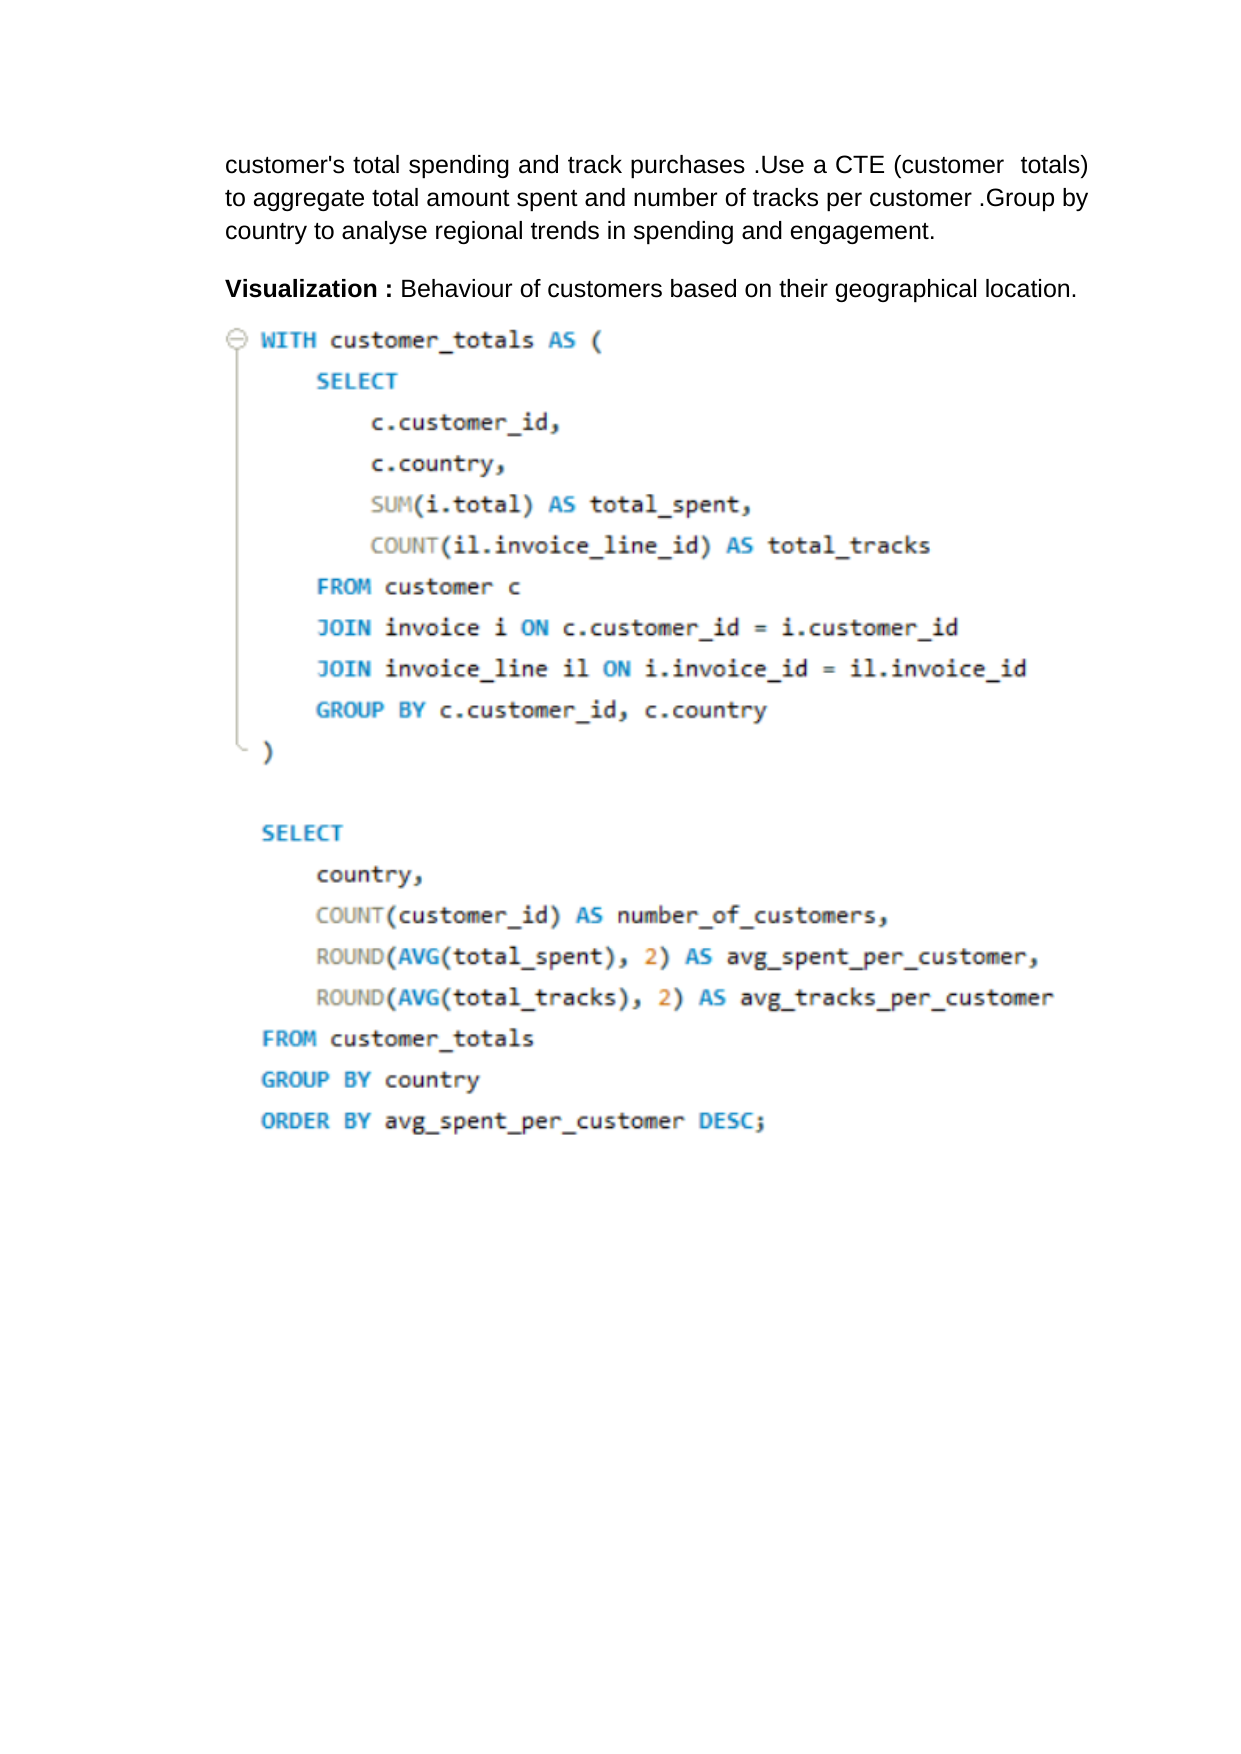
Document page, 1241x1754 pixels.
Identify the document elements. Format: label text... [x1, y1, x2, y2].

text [225, 150, 1090, 245]
text Visualization : Behaviour of customers based on their geographical location. [225, 274, 1090, 303]
picture [225, 327, 1105, 1138]
